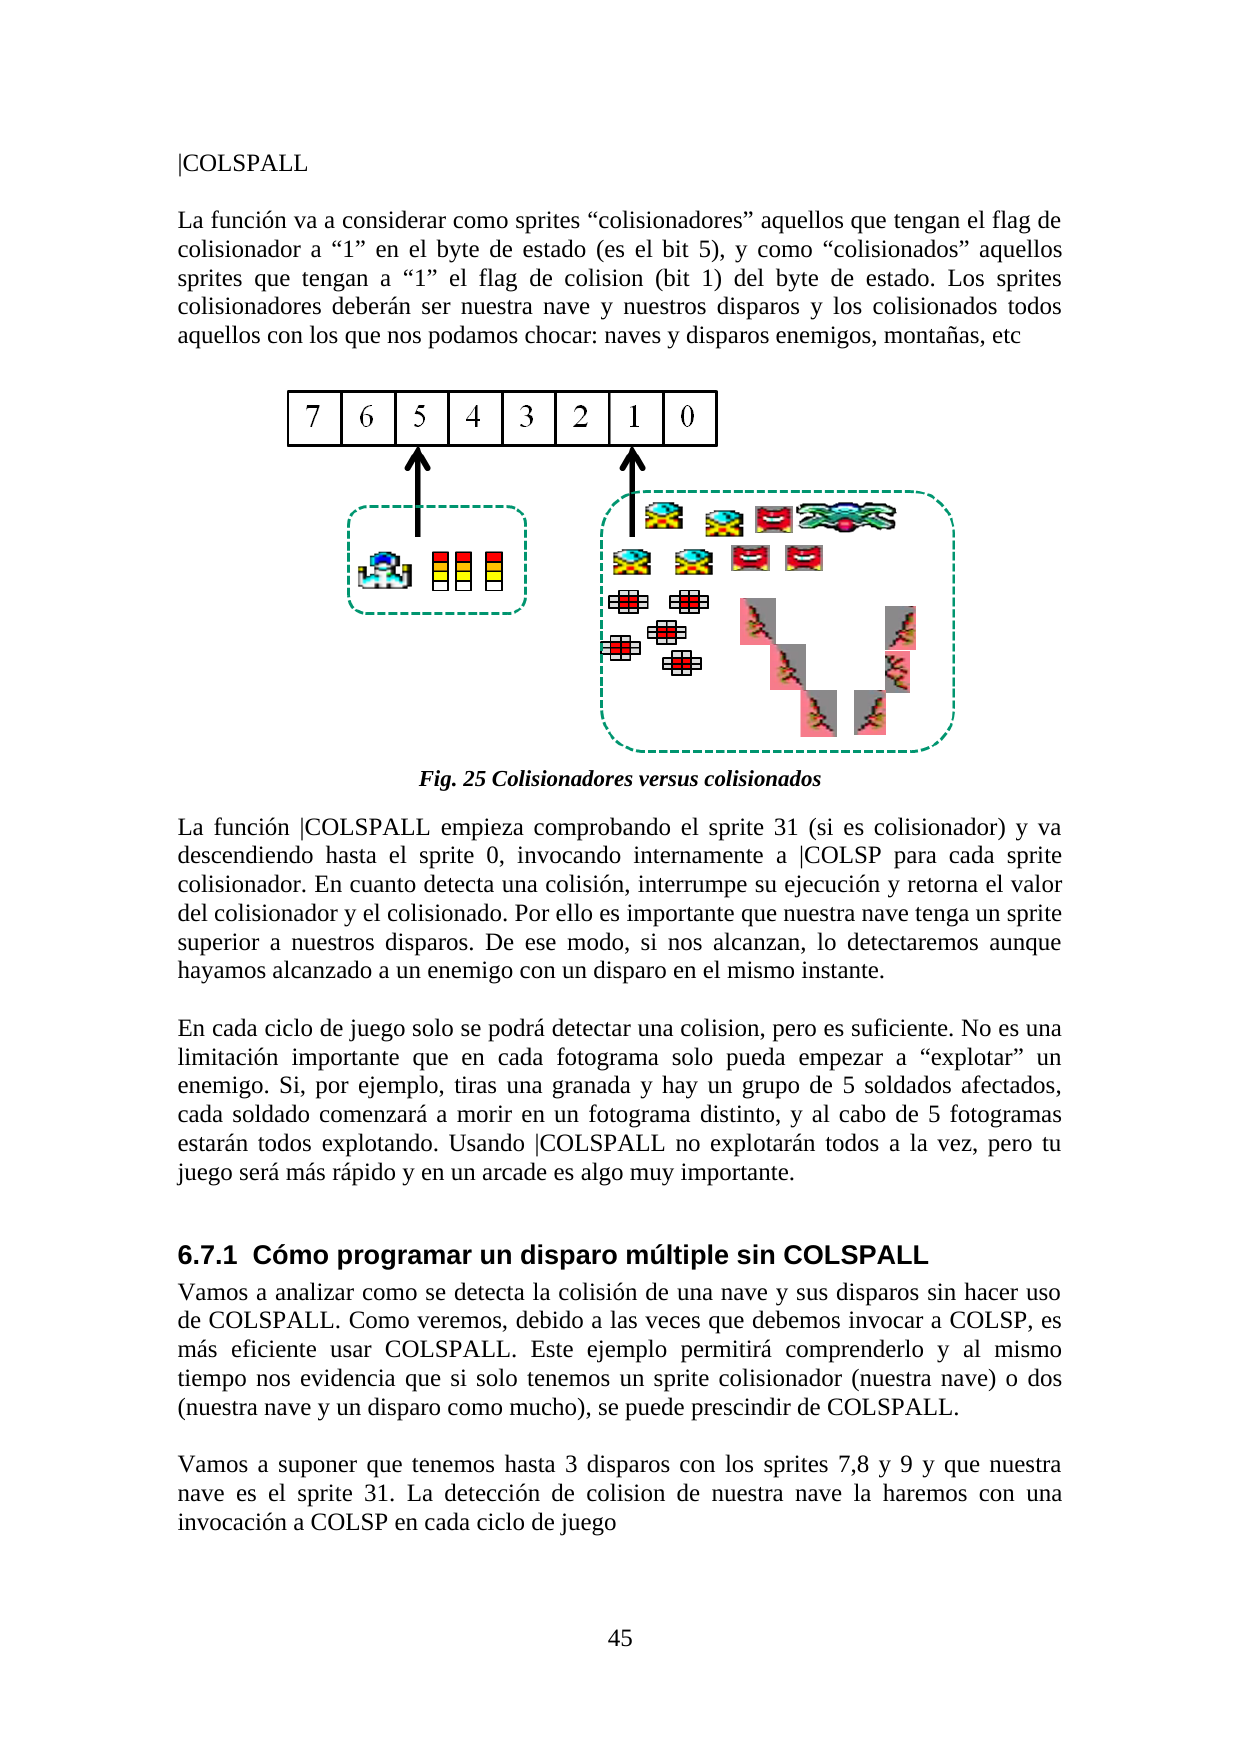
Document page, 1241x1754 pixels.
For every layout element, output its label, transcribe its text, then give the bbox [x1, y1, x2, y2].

text La función va a considerar como sprites “colisionadores” aquellos que tengan el flag de colisionador a “1” en el byte de estado (es el bit 5), y como “colisionados” aquellos sprites que tengan a “1” el flag de colision (bit 1) del byte de estado. Los sprites colisionadores deberán ser nuestra nave y nuestros disparos y los colisionados todos aquellos con los que nos podamos chocar: naves y disparos enemigos, montañas, etc [177, 205, 1063, 349]
text Vamos a analizar como se detecta la colisión de una nave y sus disparos sin hacer uso de COLSPALL. Como veremos, debido a las veces que debemos invocar a COLSP, es más eficiente usar COLSPALL. Este ejemplo permitirá comprenderlo y al mismo tiempo nos evidencia que si solo tenemos un sprite colisionador (nuestra nave) o dos (nuestra nave y un disparo como mucho), se puede prescindir de COLSPALL. [177, 1277, 1063, 1421]
text |COLSPALL [177, 148, 1063, 176]
text En cada ciclo de juego solo se podrá detectar una colision, pero es suficiente. No es una limitación importante que en cada fotograma solo pueda empezar a “explotar” un enemigo. Si, por ejemplo, tiras una granada y hay un grupo de 5 soldados afectados, cada soldado comenzará a morir en un fotograma distinto, y al cabo de 5 fotogramas estarán todos explotando. Usando |COLSPALL no explotarán todos a la vez, pero tu juego será más rápido y en un arcade es algo muy importante. [177, 1013, 1063, 1186]
text Vamos a suponer que tenemos hasta 3 disparos con los sprites 7,8 y 9 y que nuestra nave es el sprite 31. La detección de colision de nuestra nave la haremos con una invocación a COLSP en cada ciclo de juego [177, 1449, 1063, 1536]
subtitle Cómo programar un disparo múltiple sin COLSPALL [177, 1239, 1063, 1271]
text La función |COLSPALL empieza comprobando el sprite 31 (si es colisionador) y va descendiendo hasta el sprite 0, invocando internamente a |COLSP para cada sprite colisionador. En cuanto detecta una colisión, interrumpe su ejecución y retorna el valor del colisionador y el colisionado. Por ello es importante que nuestra nave tenga un sprite superior a nuestros disparos. De ese modo, si nos alcanzan, lo detectaremos aunque hayamos alcanzado a un enemigo con un disparo en el mismo instante. [177, 812, 1063, 984]
picture [269, 377, 972, 765]
